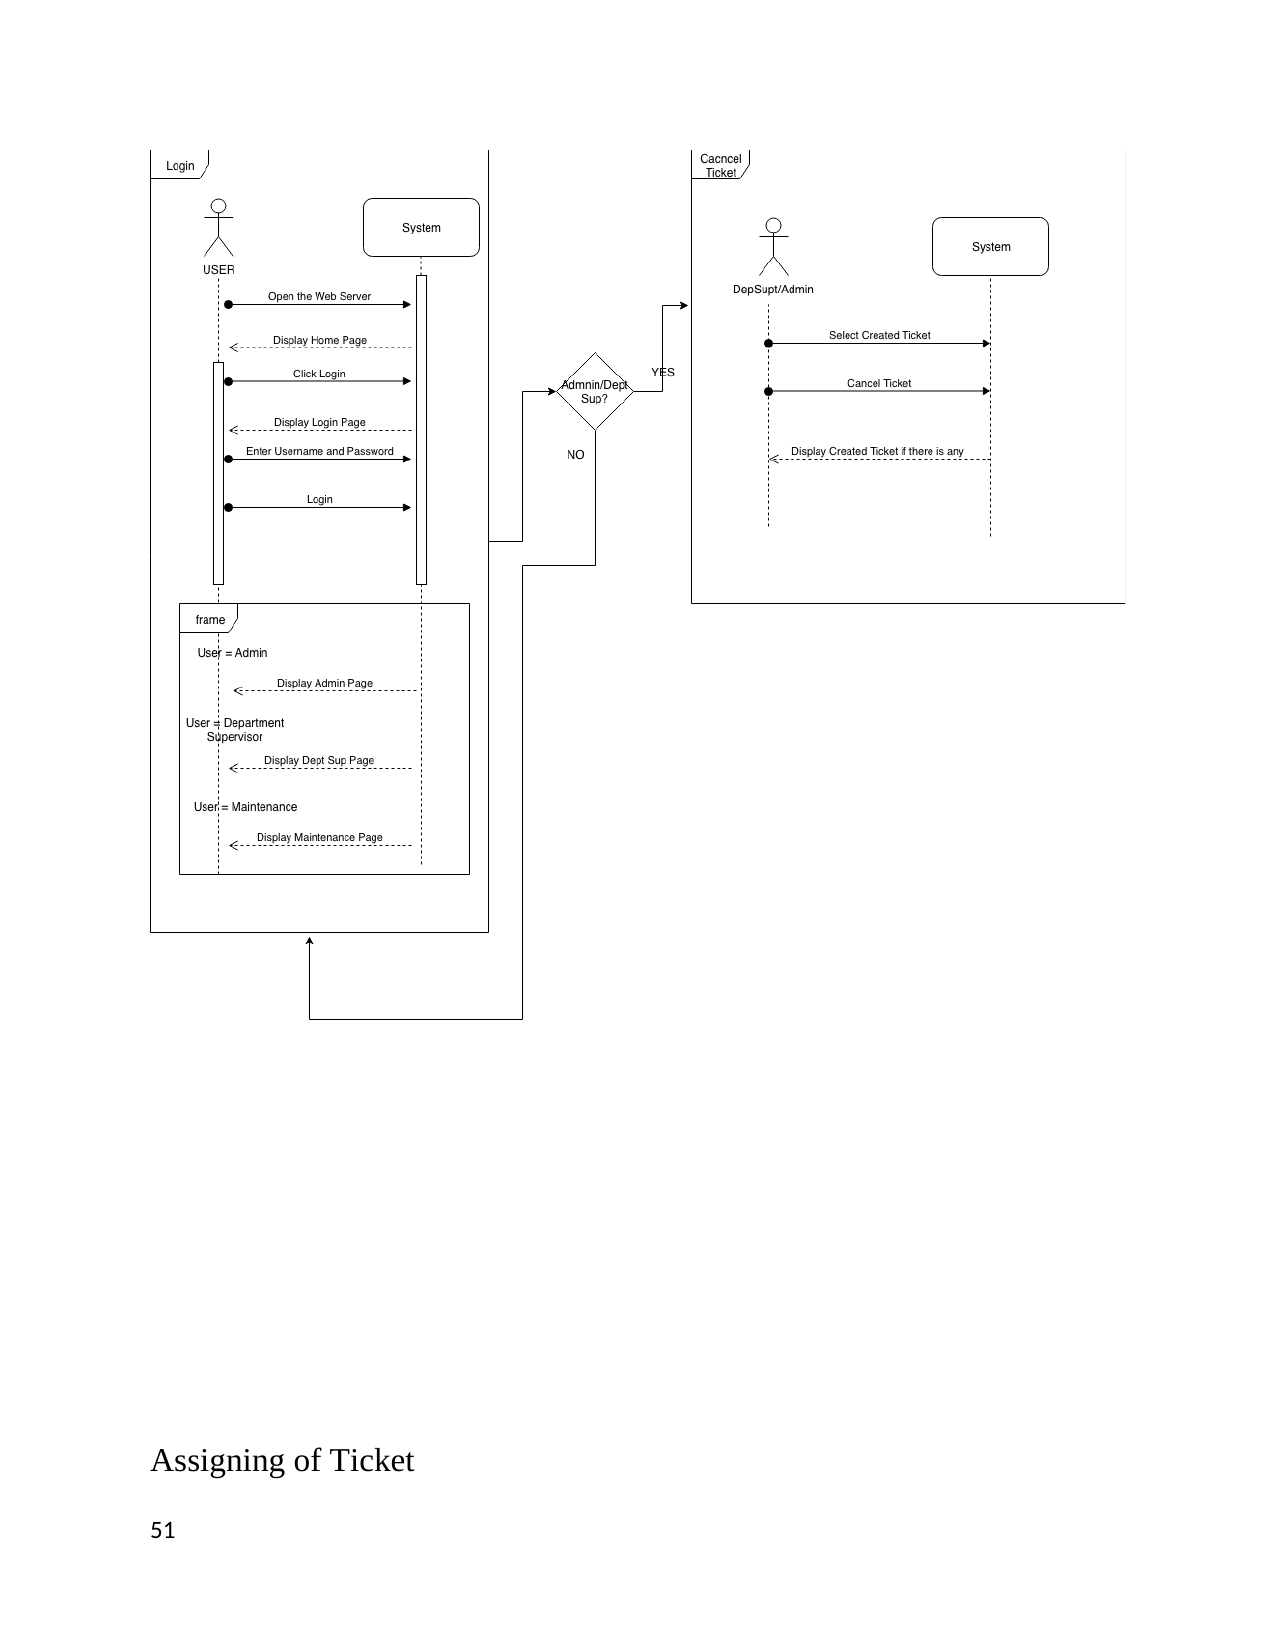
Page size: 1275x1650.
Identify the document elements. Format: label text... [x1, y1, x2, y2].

picture [150, 150, 1125, 1027]
text Assigning of Ticket [150, 1440, 1125, 1479]
